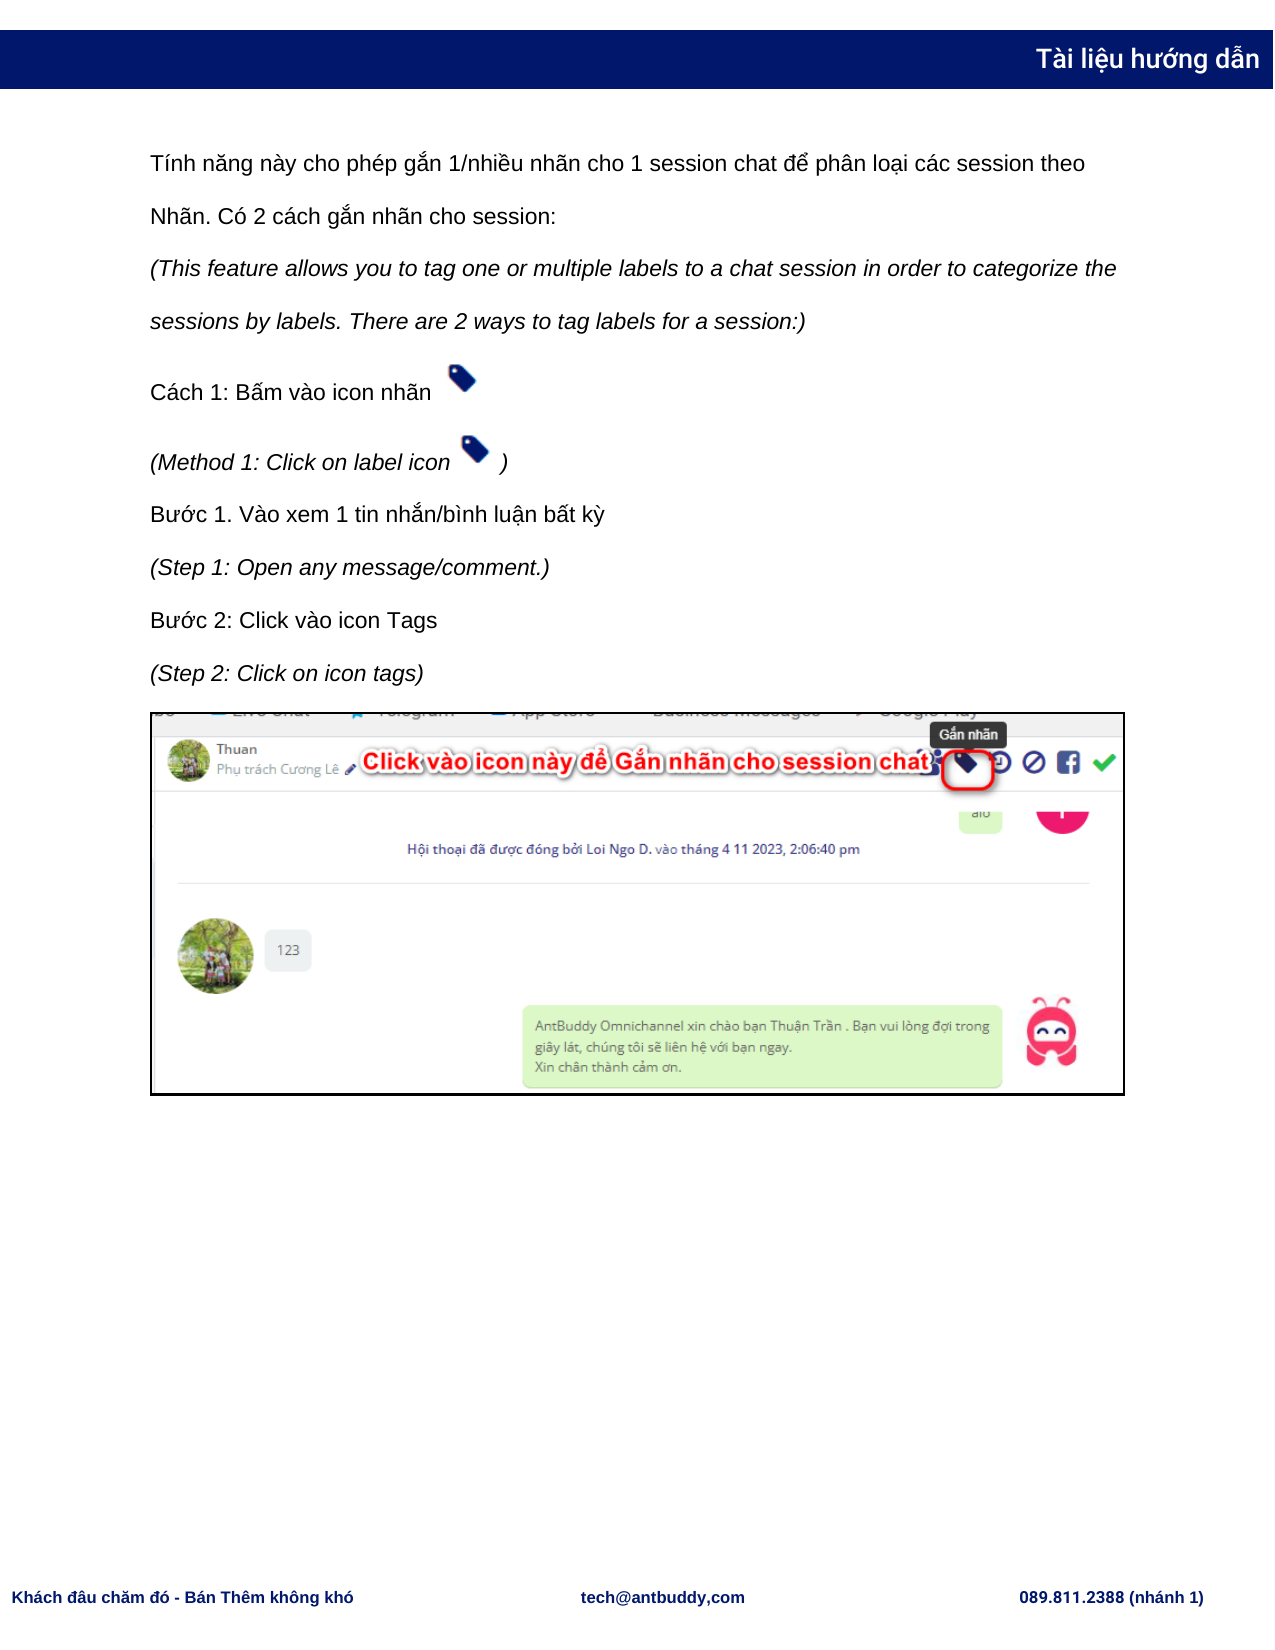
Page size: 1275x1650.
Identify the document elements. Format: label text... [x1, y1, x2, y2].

text Bước 1. Vào xem 1 tin nhắn/bình luận bất kỳ [150, 501, 1125, 528]
text (Step 2: Click on icon tags) [150, 659, 1125, 686]
text Tính năng này cho phép gắn 1/nhiều nhãn cho 1 session chat để phân loại các session theo Nhãn. Có 2 cách gắn nhãn cho session: [150, 150, 1125, 229]
picture [450, 431, 501, 471]
text (Method 1: Click on label icon) [150, 431, 501, 475]
picture [152, 714, 1123, 1093]
text (Method 1: Click on label icon) [500, 431, 1125, 475]
text Cách 1: Bấm vào icon nhãn [150, 361, 1125, 405]
text Bước 2: Click vào icon Tags [150, 607, 1125, 633]
picture [437, 360, 488, 400]
text (This feature allows you to tag one or multiple labels to a chat session in order to categorize the sessions by labels. There are 2 ways to tag labels for a session:) [150, 255, 1125, 334]
text (Step 1: Open any message/comment.) [150, 554, 1125, 581]
